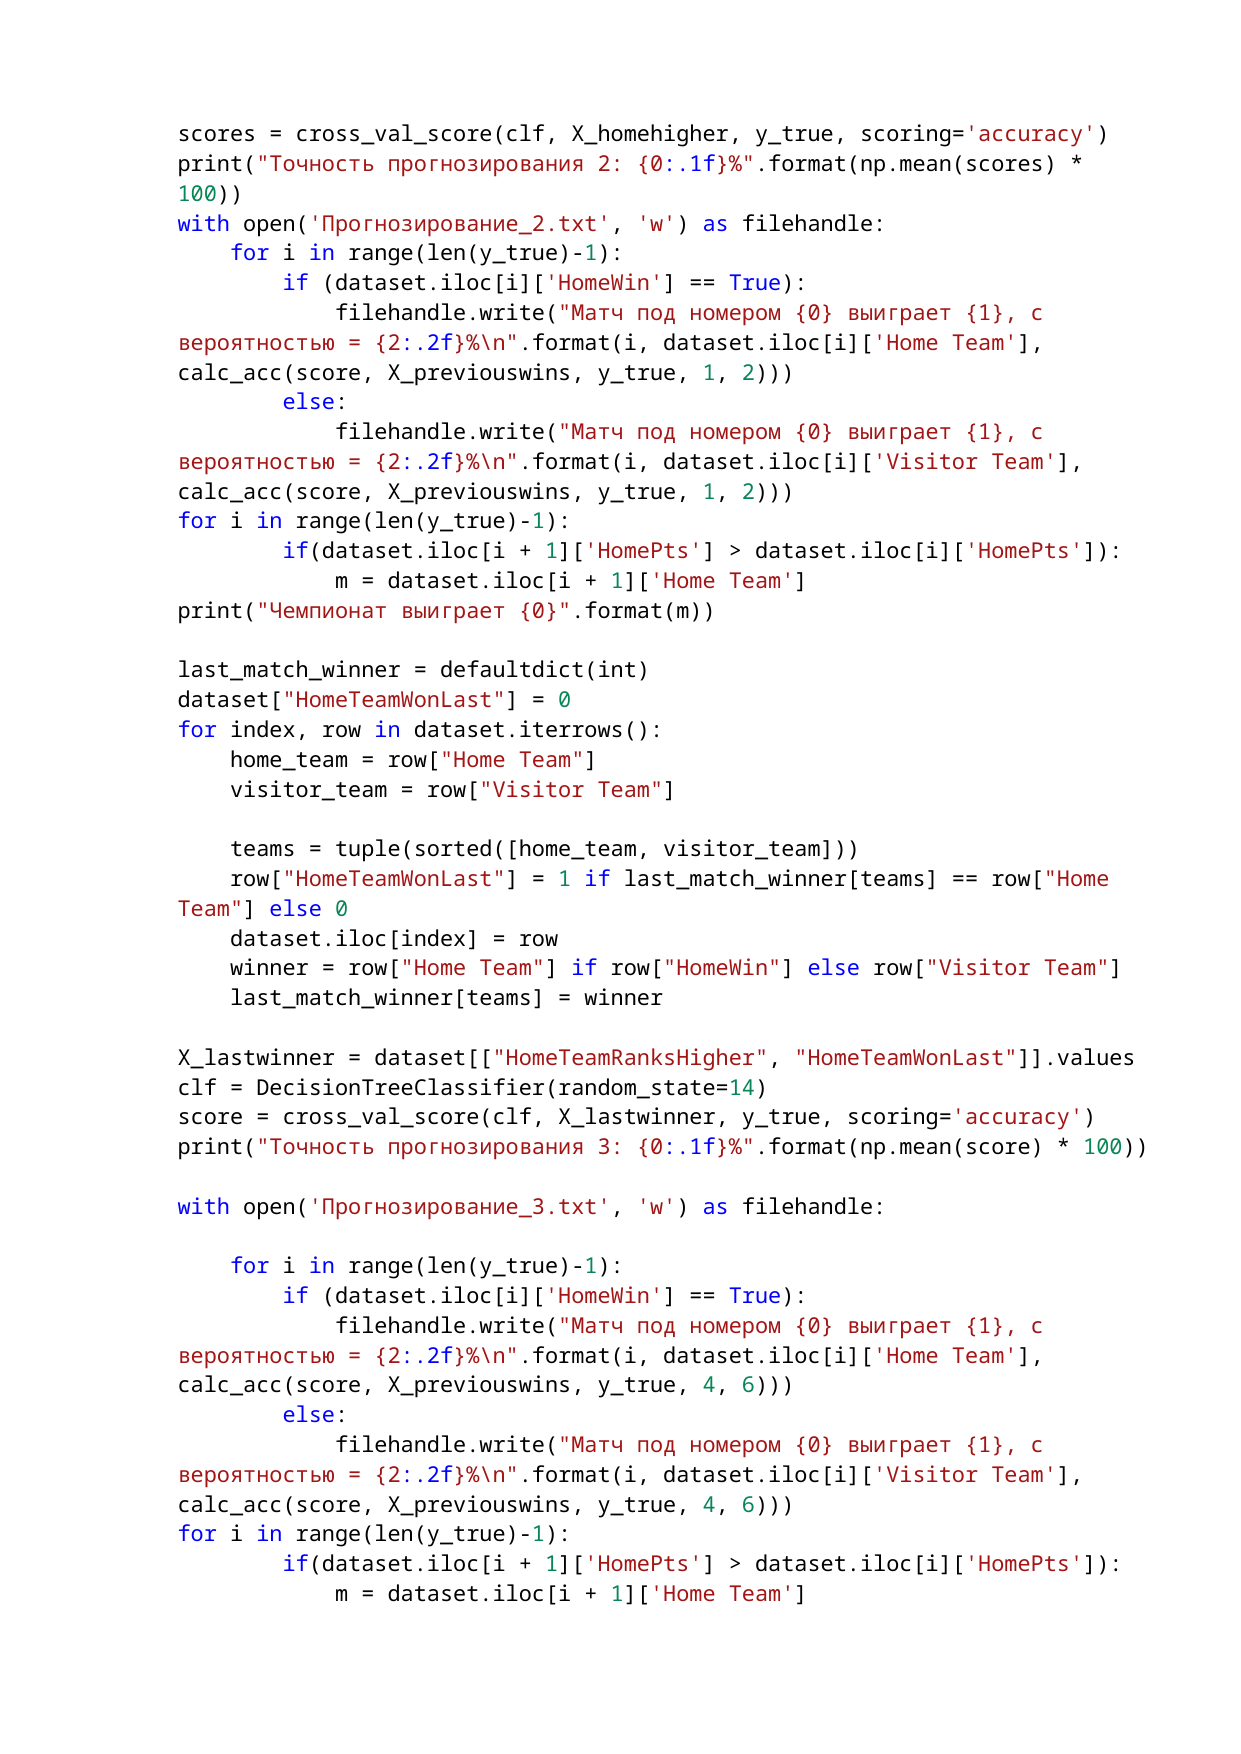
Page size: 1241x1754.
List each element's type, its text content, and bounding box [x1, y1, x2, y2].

text filehandle.write("Матч под номером {0} выиграет {1}, с вероятностью = {2:.2f}%\n".format(i, dataset.iloc[i]['Home Team'], calc_acc(score, X_previouswins, y_true, 4, 6))) [177, 1310, 1152, 1399]
text filehandle.write("Матч под номером {0} выиграет {1}, с вероятностью = {2:.2f}%\n".format(i, dataset.iloc[i]['Visitor Team'], calc_acc(score, X_previouswins, y_true, 4, 6))) [177, 1429, 1152, 1518]
text scores = cross_val_score(clf, X_homehigher, y_true, scoring='accuracy') [177, 118, 1152, 148]
text dataset.iloc[index] = row [177, 922, 1152, 952]
text for i in range(len(y_true)-1): [177, 1518, 1152, 1548]
text if(dataset.iloc[i + 1]['HomePts'] > dataset.iloc[i]['HomePts']): [177, 1548, 1152, 1578]
text for i in range(len(y_true)-1): [177, 1250, 1152, 1280]
text score = cross_val_score(clf, X_lastwinner, y_true, scoring='accuracy') [177, 1101, 1152, 1131]
text dataset["HomeTeamWonLast"] = 0 [177, 684, 1152, 714]
text m = dataset.iloc[i + 1]['Home Team'] [177, 565, 1152, 595]
text filehandle.write("Матч под номером {0} выиграет {1}, с вероятностью = {2:.2f}%\n".format(i, dataset.iloc[i]['Visitor Team'], calc_acc(score, X_previouswins, y_true, 1, 2))) [177, 416, 1152, 505]
text if(dataset.iloc[i + 1]['HomePts'] > dataset.iloc[i]['HomePts']): [177, 535, 1152, 565]
text teams = tuple(sorted([home_team, visitor_team])) [177, 833, 1152, 863]
text else: [177, 386, 1152, 416]
text with open('Прогнозирование_3.txt', 'w') as filehandle: [177, 1191, 1152, 1220]
text clf = DecisionTreeClassifier(random_state=14) [177, 1071, 1152, 1101]
text for i in range(len(y_true)-1): [177, 505, 1152, 535]
text with open('Прогнозирование_2.txt', 'w') as filehandle: [177, 207, 1152, 237]
text row["HomeTeamWonLast"] = 1 if last_match_winner[teams] == row["Home Team"] else 0 [177, 863, 1152, 922]
text home_team = row["Home Team"] [177, 744, 1152, 773]
text last_match_winner[teams] = winner [177, 982, 1152, 1012]
text visitor_team = row["Visitor Team"] [177, 773, 1152, 803]
text print("Чемпионат выиграет {0}".format(m)) [177, 595, 1152, 624]
text if (dataset.iloc[i]['HomeWin'] == True): [177, 1280, 1152, 1310]
text X_lastwinner = dataset[["HomeTeamRanksHigher", "HomeTeamWonLast"]].values [177, 1042, 1152, 1071]
text m = dataset.iloc[i + 1]['Home Team'] [177, 1578, 1152, 1608]
text last_match_winner = defaultdict(int) [177, 654, 1152, 684]
text filehandle.write("Матч под номером {0} выиграет {1}, с вероятностью = {2:.2f}%\n".format(i, dataset.iloc[i]['Home Team'], calc_acc(score, X_previouswins, y_true, 1, 2))) [177, 297, 1152, 386]
text print("Точность прогнозирования 3: {0:.1f}%".format(np.mean(score) * 100)) [177, 1131, 1152, 1161]
text print("Точность прогнозирования 2: {0:.1f}%".format(np.mean(scores) * 100)) [177, 148, 1152, 207]
text for index, row in dataset.iterrows(): [177, 714, 1152, 744]
text else: [177, 1399, 1152, 1429]
text if (dataset.iloc[i]['HomeWin'] == True): [177, 267, 1152, 297]
text for i in range(len(y_true)-1): [177, 237, 1152, 267]
text winner = row["Home Team"] if row["HomeWin"] else row["Visitor Team"] [177, 952, 1152, 982]
